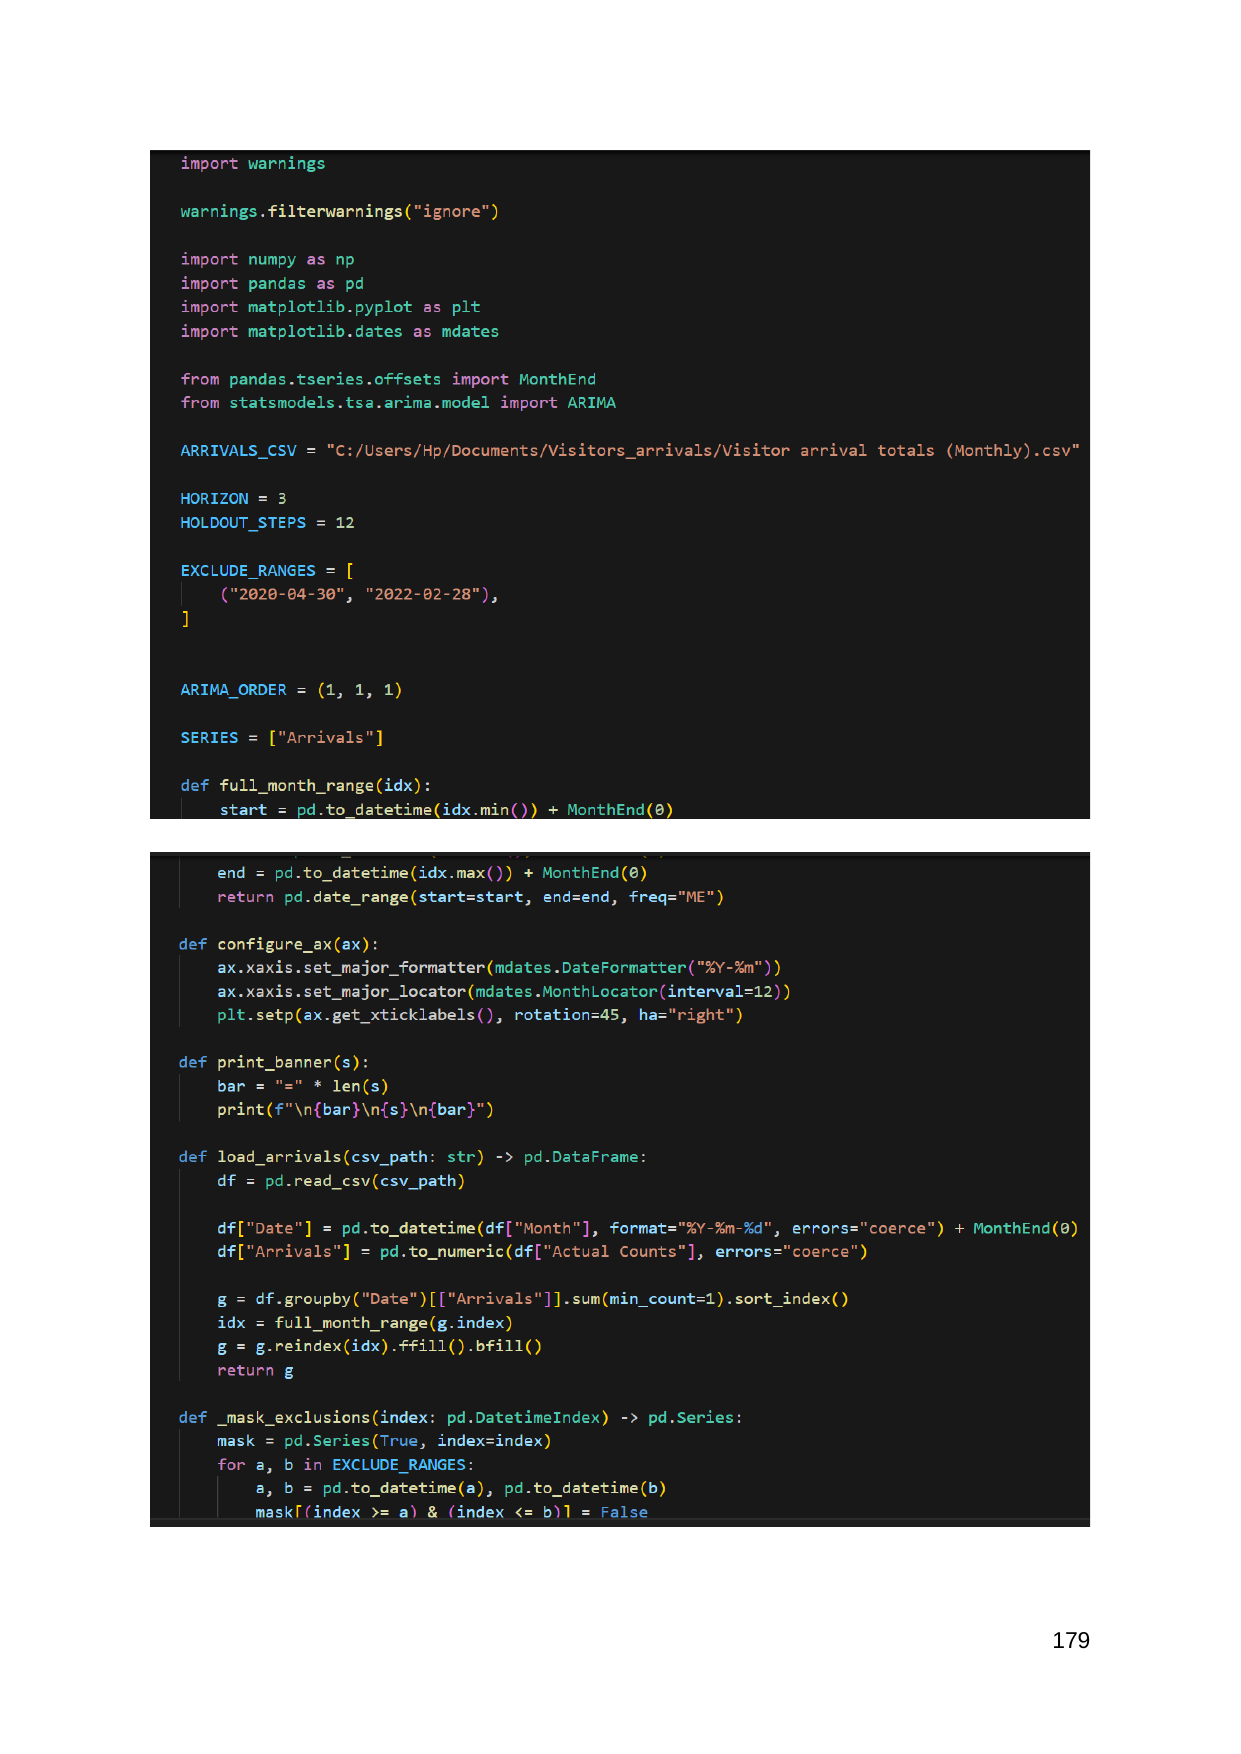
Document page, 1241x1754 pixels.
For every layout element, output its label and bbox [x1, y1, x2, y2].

picture [150, 852, 1091, 1527]
picture [150, 150, 1091, 819]
